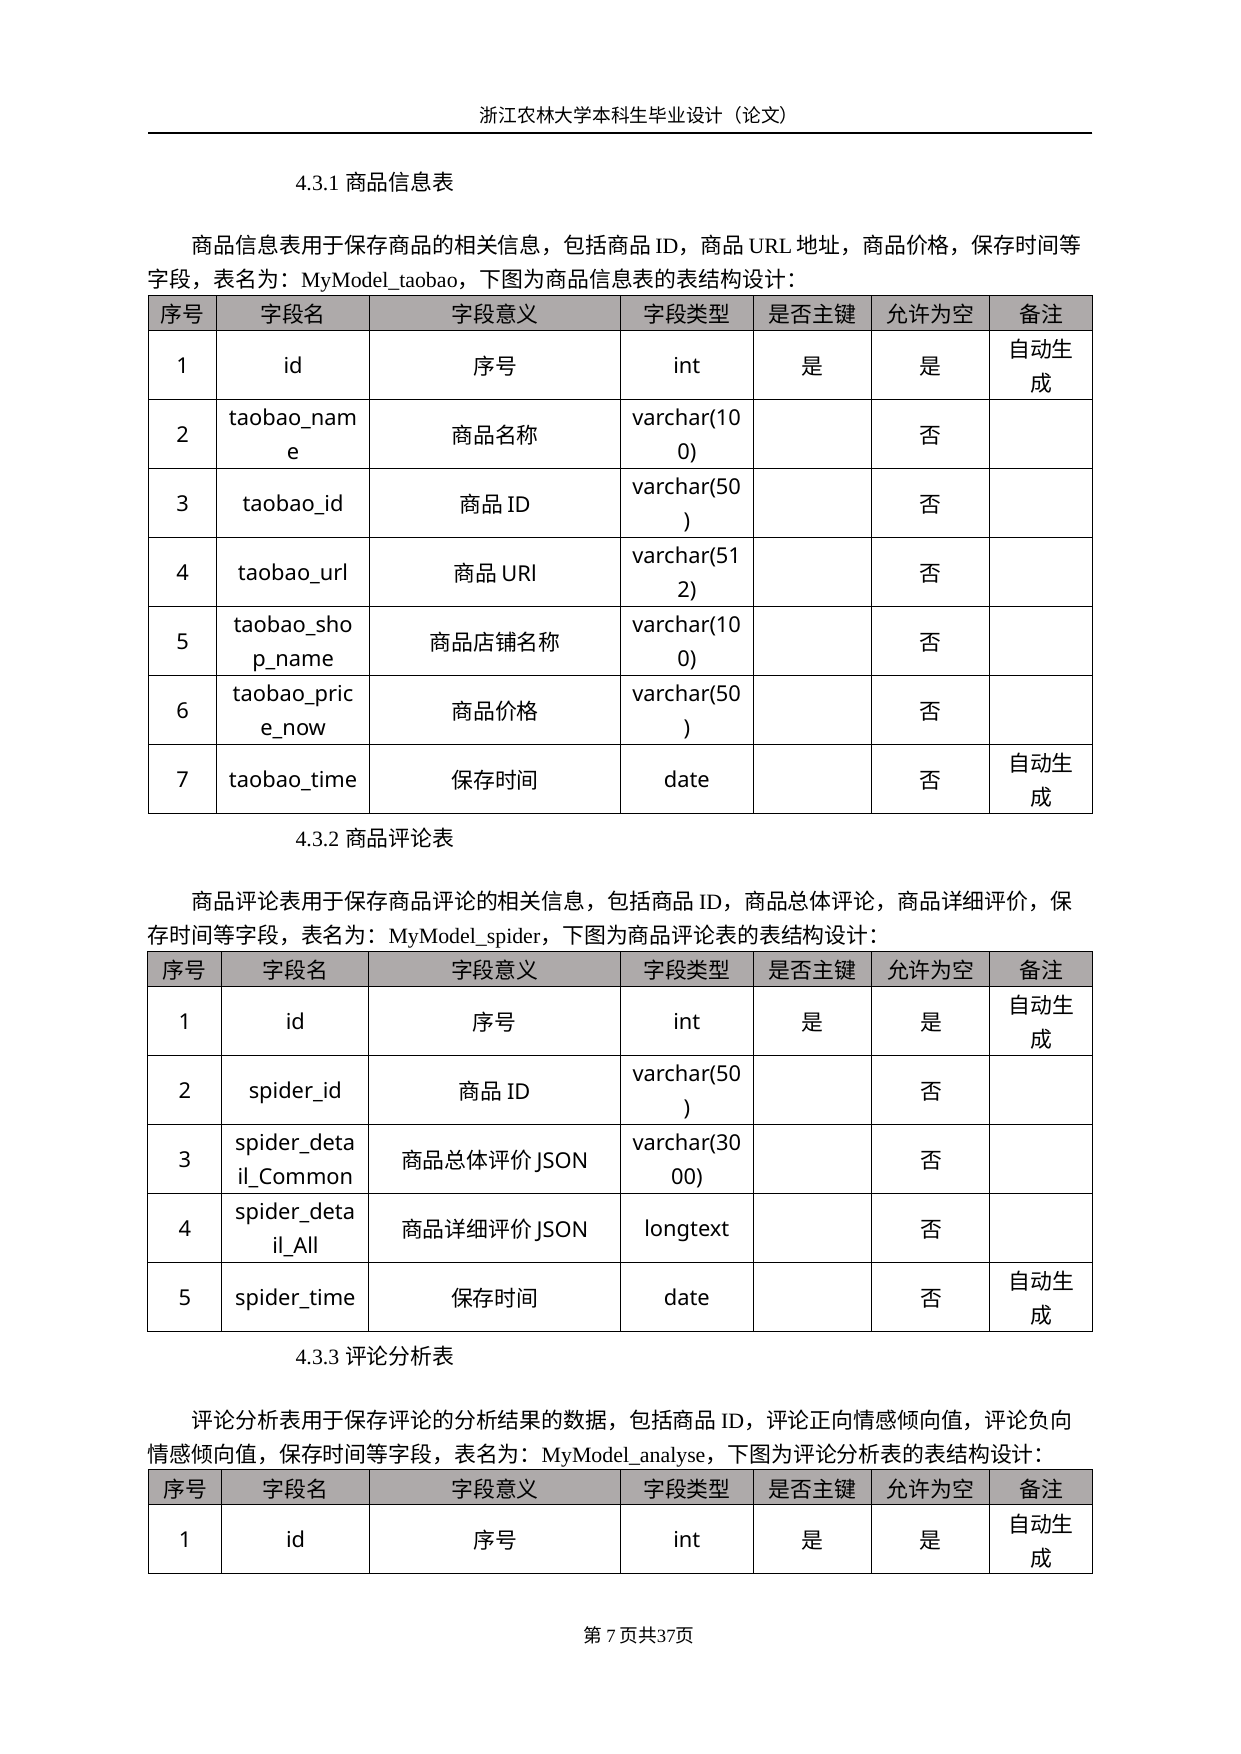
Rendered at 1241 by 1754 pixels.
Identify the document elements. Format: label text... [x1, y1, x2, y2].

table_cell [754, 1125, 871, 1193]
table_header 是否主键 [754, 1470, 871, 1504]
table_cell [754, 469, 871, 537]
table_cell varchar(100) [621, 400, 753, 468]
table_cell 商品价格 [370, 676, 620, 744]
table_cell spider_id [222, 1056, 368, 1124]
table_header 是否主键 [754, 952, 871, 986]
table_cell [990, 1194, 1092, 1262]
table_header 字段名 [222, 1470, 369, 1504]
table_cell 否 [872, 745, 989, 813]
table_header 字段名 [217, 296, 369, 330]
table_cell 是 [754, 331, 871, 399]
table_cell [990, 676, 1092, 744]
table_cell id [222, 1505, 369, 1573]
table_cell 商品ID [370, 469, 620, 537]
table_cell varchar(3000) [621, 1125, 753, 1193]
table_cell longtext [621, 1194, 753, 1262]
table_cell [754, 607, 871, 675]
table_header 是否主键 [754, 296, 871, 330]
table_cell 是 [872, 1505, 989, 1573]
table_cell 自动生成 [990, 331, 1092, 399]
table_cell 是 [872, 331, 989, 399]
table_cell spider_time [222, 1263, 368, 1331]
table_cell 商品名称 [370, 400, 620, 468]
table_cell 自动生成 [990, 987, 1092, 1055]
table_cell varchar(100) [621, 607, 753, 675]
table_cell date [621, 1263, 753, 1331]
table_header 允许为空 [872, 1470, 989, 1504]
table_cell [990, 1056, 1092, 1124]
table_cell 是 [872, 987, 989, 1055]
table_cell 7 [149, 745, 216, 813]
table_cell 1 [149, 331, 216, 399]
table_cell 自动生成 [990, 745, 1092, 813]
table_cell 序号 [370, 1505, 620, 1573]
table_cell 否 [872, 607, 989, 675]
table_header 字段名 [222, 952, 368, 986]
table_cell spider_detail_All [222, 1194, 368, 1262]
table_cell varchar(50) [621, 469, 753, 537]
table_cell 2 [148, 1056, 221, 1124]
table_cell [754, 1194, 871, 1262]
table_cell [990, 538, 1092, 606]
table_cell 否 [872, 676, 989, 744]
table_cell varchar(50) [621, 1056, 753, 1124]
table_cell [754, 745, 871, 813]
table_cell 保存时间 [369, 1263, 620, 1331]
table_cell [754, 1056, 871, 1124]
table_cell 自动生成 [990, 1263, 1092, 1331]
table_cell id [222, 987, 368, 1055]
table_cell 否 [872, 1194, 989, 1262]
table_cell 3 [149, 469, 216, 537]
table_cell 序号 [369, 987, 620, 1055]
table_header 备注 [990, 1470, 1092, 1504]
table_cell [990, 607, 1092, 675]
table_header 允许为空 [872, 296, 989, 330]
table_cell [754, 400, 871, 468]
table_cell 保存时间 [370, 745, 620, 813]
text 商品信息表用于保存商品的相关信息，包括商品ID，商品URL地址，商品价格，保存时间等字段，表名为：MyModel_taobao，下图为商品信息表的表结构设计： [148, 227, 1092, 295]
table_cell [754, 1263, 871, 1331]
table_cell 4 [149, 538, 216, 606]
table_cell [990, 1125, 1092, 1193]
table_cell 4 [148, 1194, 221, 1262]
table_cell 否 [872, 400, 989, 468]
table_cell [754, 538, 871, 606]
table_cell 商品店铺名称 [370, 607, 620, 675]
table_cell 序号 [370, 331, 620, 399]
table_header 字段类型 [621, 296, 753, 330]
subtitle 商品信息表 [295, 164, 1092, 198]
table_cell varchar(512) [621, 538, 753, 606]
table_cell 商品详细评价JSON [369, 1194, 620, 1262]
table_header 字段类型 [621, 1470, 753, 1504]
table_header 字段意义 [370, 1470, 620, 1504]
table_cell int [621, 1505, 753, 1573]
table_cell taobao_shop_name [217, 607, 369, 675]
table_cell 是 [754, 987, 871, 1055]
table_header 序号 [149, 1470, 221, 1504]
table_cell 2 [149, 400, 216, 468]
table_cell 否 [872, 1125, 989, 1193]
table_cell 1 [149, 1505, 221, 1573]
table_cell [990, 400, 1092, 468]
table_cell 6 [149, 676, 216, 744]
table_header 序号 [149, 296, 216, 330]
table_cell varchar(50) [621, 676, 753, 744]
table_cell 自动生成 [990, 1505, 1092, 1573]
table_cell [754, 676, 871, 744]
table_cell date [621, 745, 753, 813]
table_cell 否 [872, 1263, 989, 1331]
table_cell 1 [148, 987, 221, 1055]
table_cell 商品总体评价JSON [369, 1125, 620, 1193]
table_cell 5 [149, 607, 216, 675]
table_header 序号 [148, 952, 221, 986]
table_header 备注 [990, 952, 1092, 986]
table_header 允许为空 [872, 952, 989, 986]
table_cell 5 [148, 1263, 221, 1331]
table_cell taobao_price_now [217, 676, 369, 744]
text 评论分析表用于保存评论的分析结果的数据，包括商品ID，评论正向情感倾向值，评论负向情感倾向值，保存时间等字段，表名为：MyModel_analyse，下图为评论分析表的表结构设计： [148, 1401, 1092, 1469]
table_cell taobao_time [217, 745, 369, 813]
table_cell 是 [754, 1505, 871, 1573]
table_cell [990, 469, 1092, 537]
table_cell 否 [872, 1056, 989, 1124]
table_header 字段意义 [370, 296, 620, 330]
table_cell int [621, 331, 753, 399]
subtitle 评论分析表 [295, 1338, 1092, 1372]
table_cell taobao_url [217, 538, 369, 606]
table_header 字段意义 [369, 952, 620, 986]
table_cell 否 [872, 469, 989, 537]
text 商品评论表用于保存商品评论的相关信息，包括商品ID，商品总体评论，商品详细评价，保存时间等字段，表名为：MyModel_spider，下图为商品评论表的表结构设计： [148, 883, 1092, 951]
table_cell 否 [872, 538, 989, 606]
subtitle 商品评论表 [295, 820, 1092, 854]
table_cell int [621, 987, 753, 1055]
table_cell taobao_name [217, 400, 369, 468]
table_cell id [217, 331, 369, 399]
table_header 备注 [990, 296, 1092, 330]
table_cell 商品ID [369, 1056, 620, 1124]
table_cell taobao_id [217, 469, 369, 537]
table_cell 商品URl [370, 538, 620, 606]
table_header 字段类型 [621, 952, 753, 986]
table_cell 3 [148, 1125, 221, 1193]
table_cell spider_detail_Common [222, 1125, 368, 1193]
